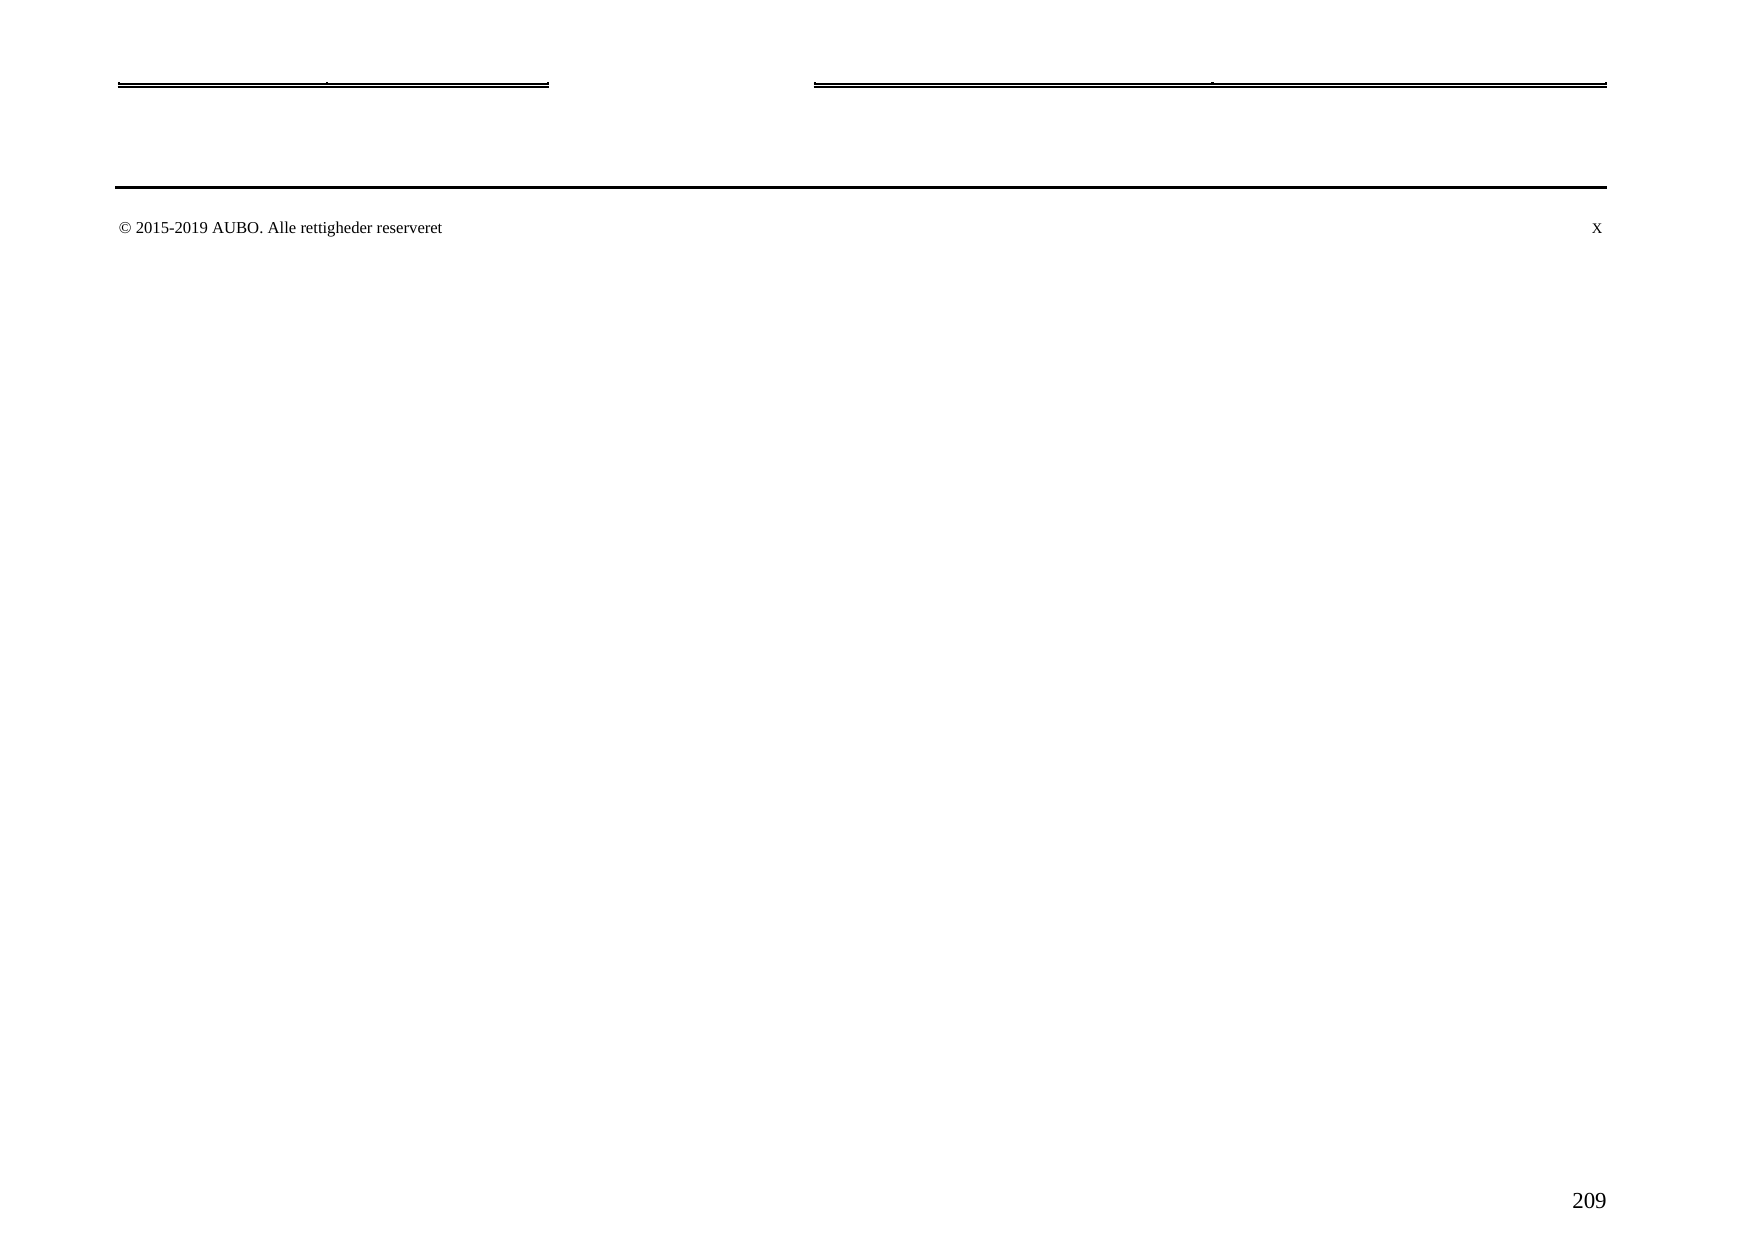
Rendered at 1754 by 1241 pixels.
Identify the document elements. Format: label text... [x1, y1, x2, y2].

text © 2015-2019 AUBO. Alle rettigheder reserveret X [119, 218, 1606, 237]
